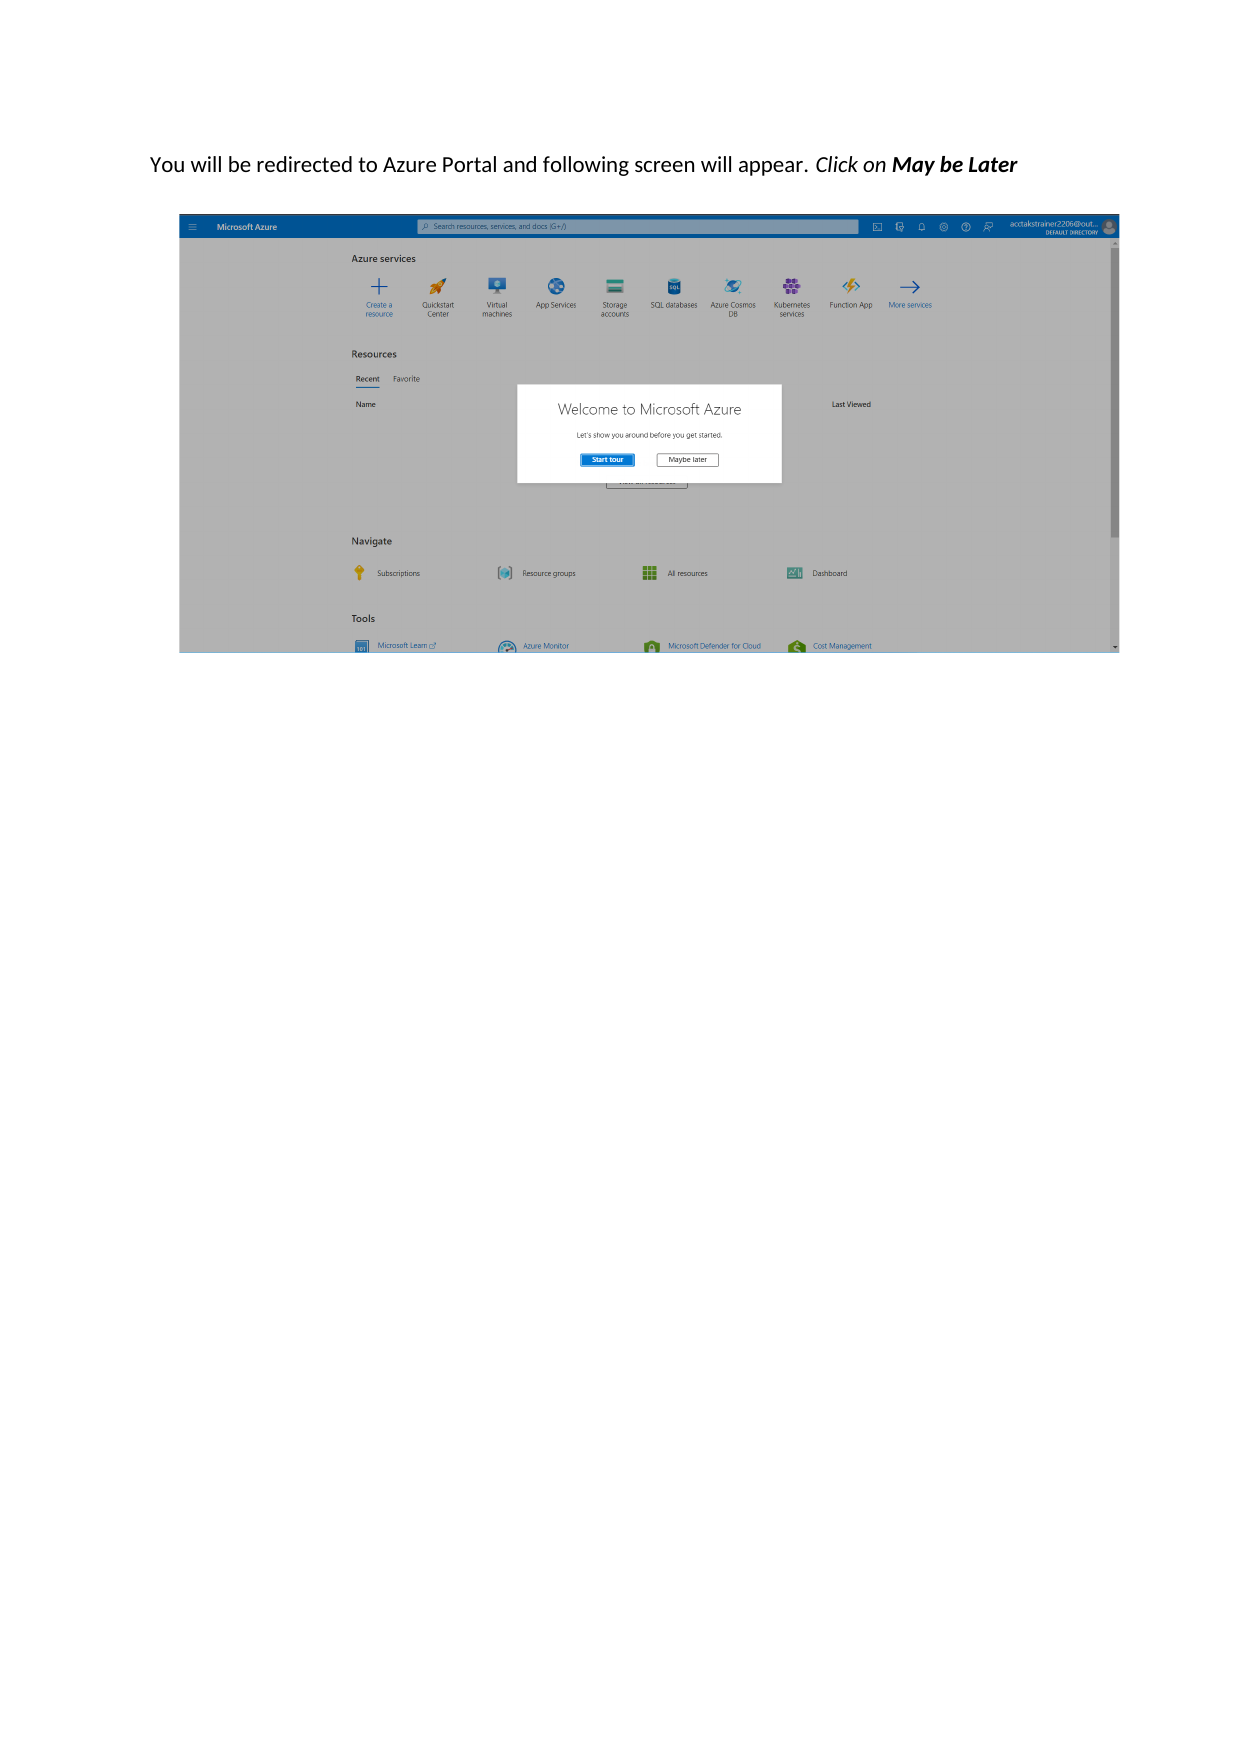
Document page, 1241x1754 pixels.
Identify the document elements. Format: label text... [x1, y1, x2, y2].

picture [179, 214, 1120, 653]
text You will be redirected to Azure Portal and following screen will appear. Click on May be Later [150, 150, 1090, 178]
